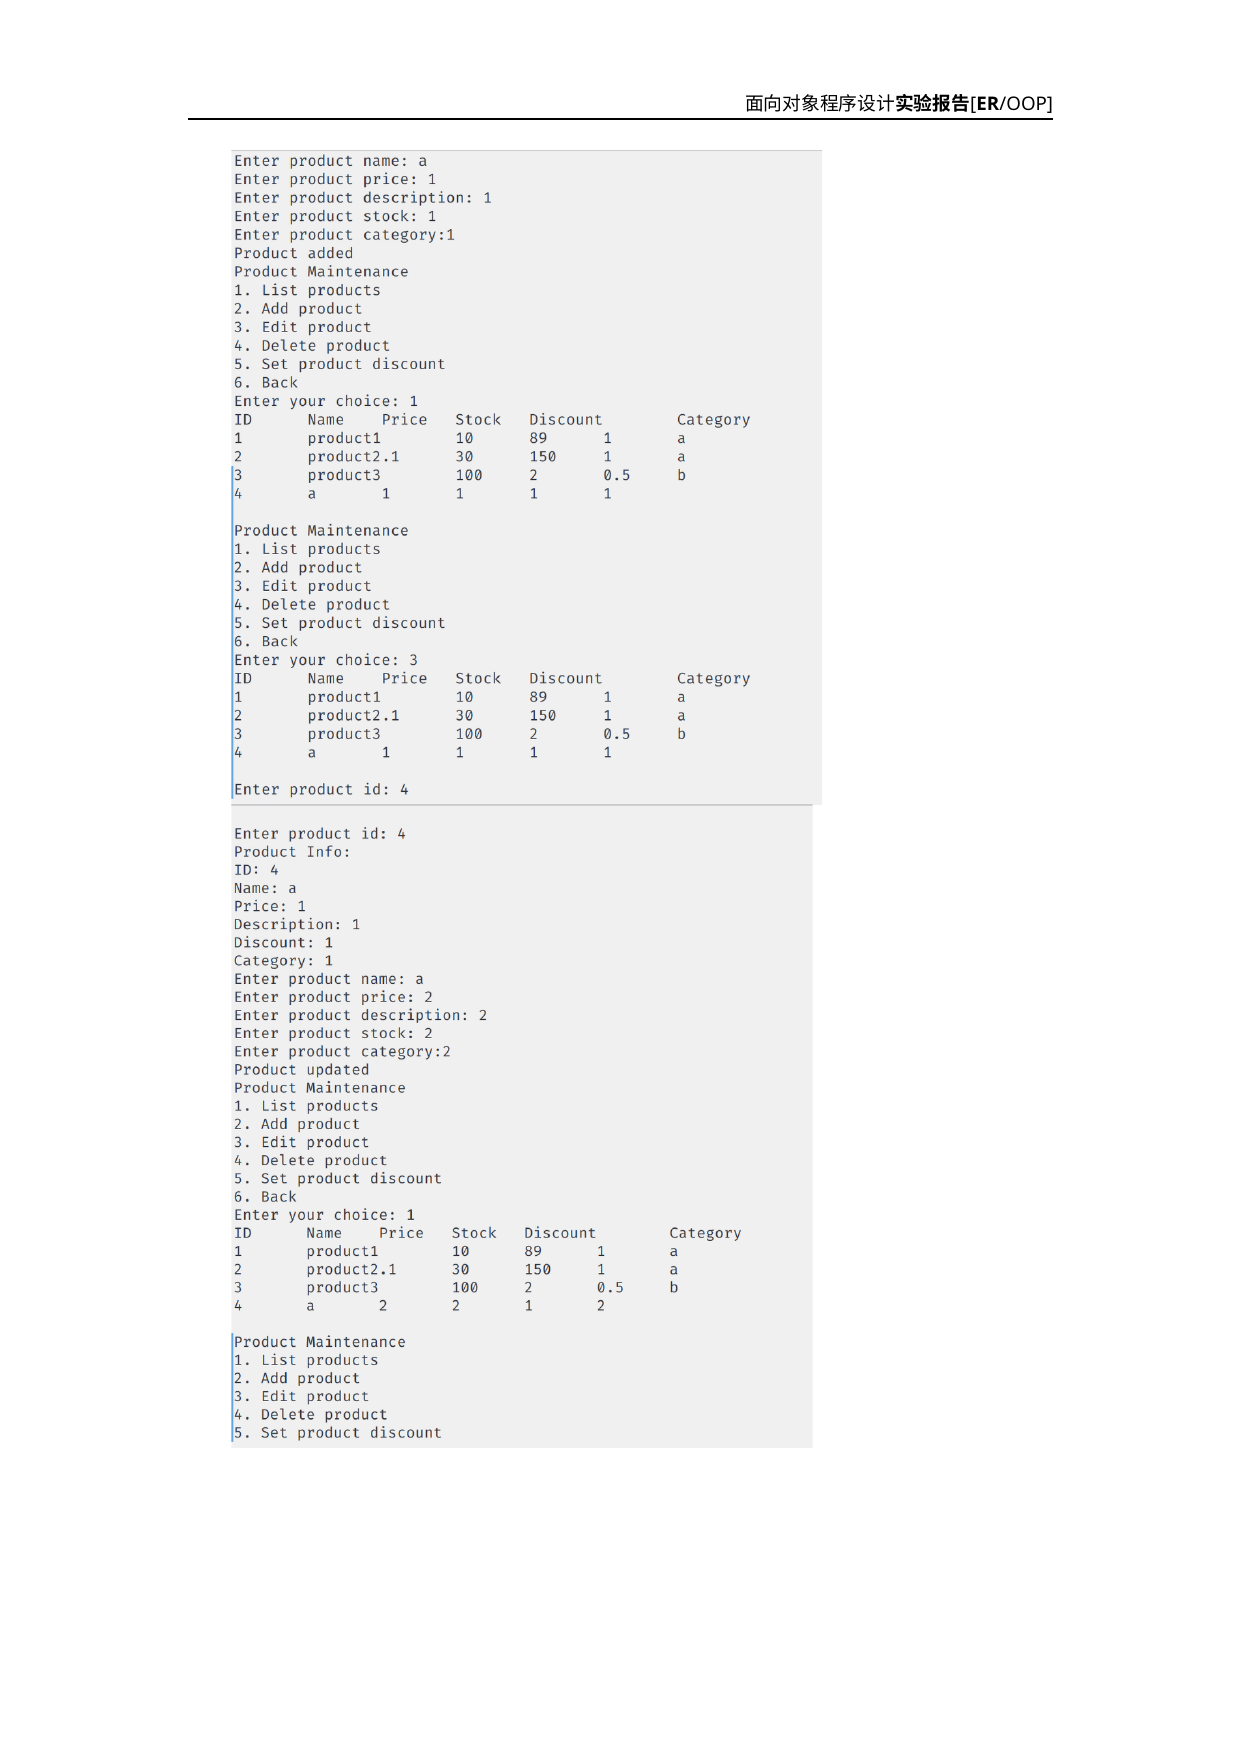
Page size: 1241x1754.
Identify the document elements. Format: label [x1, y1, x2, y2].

picture [231, 150, 823, 1448]
